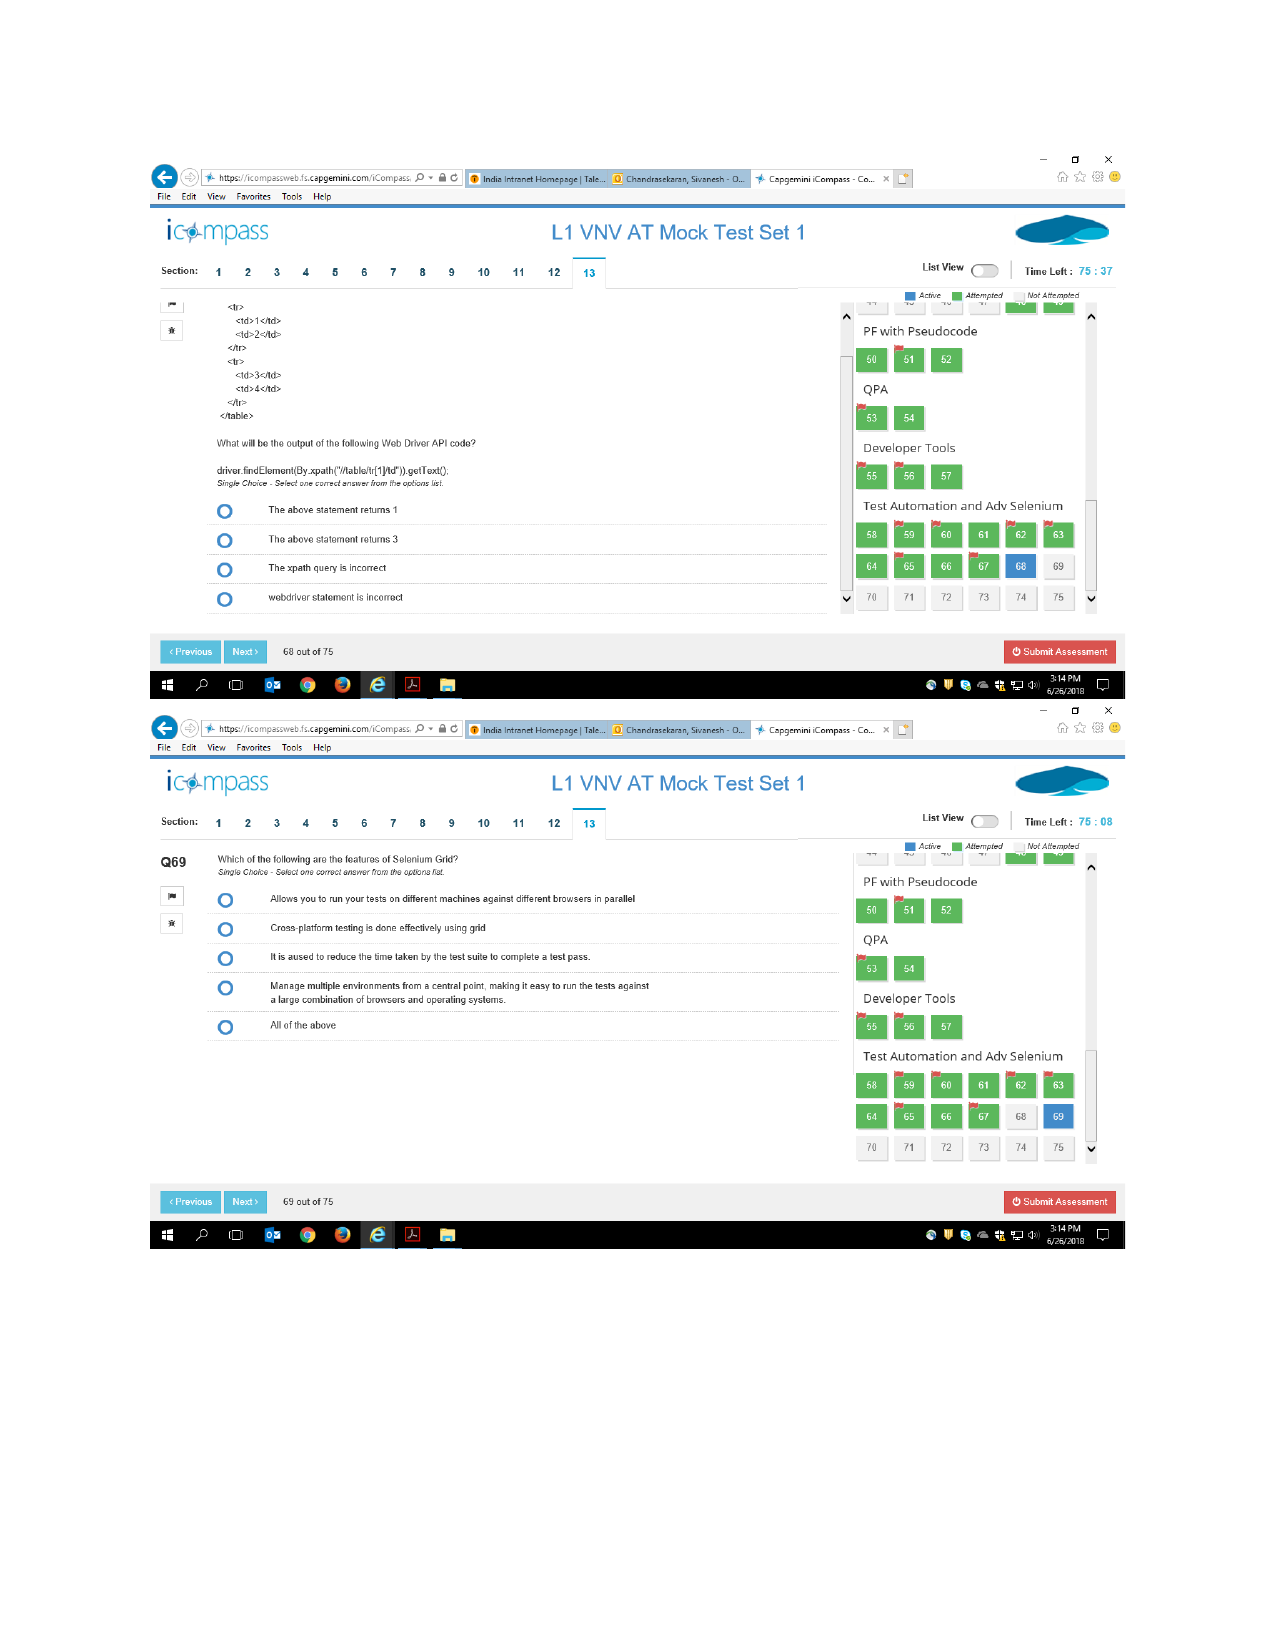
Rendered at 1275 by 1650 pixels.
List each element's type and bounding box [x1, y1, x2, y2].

picture [150, 700, 1125, 1249]
picture [150, 150, 1125, 699]
